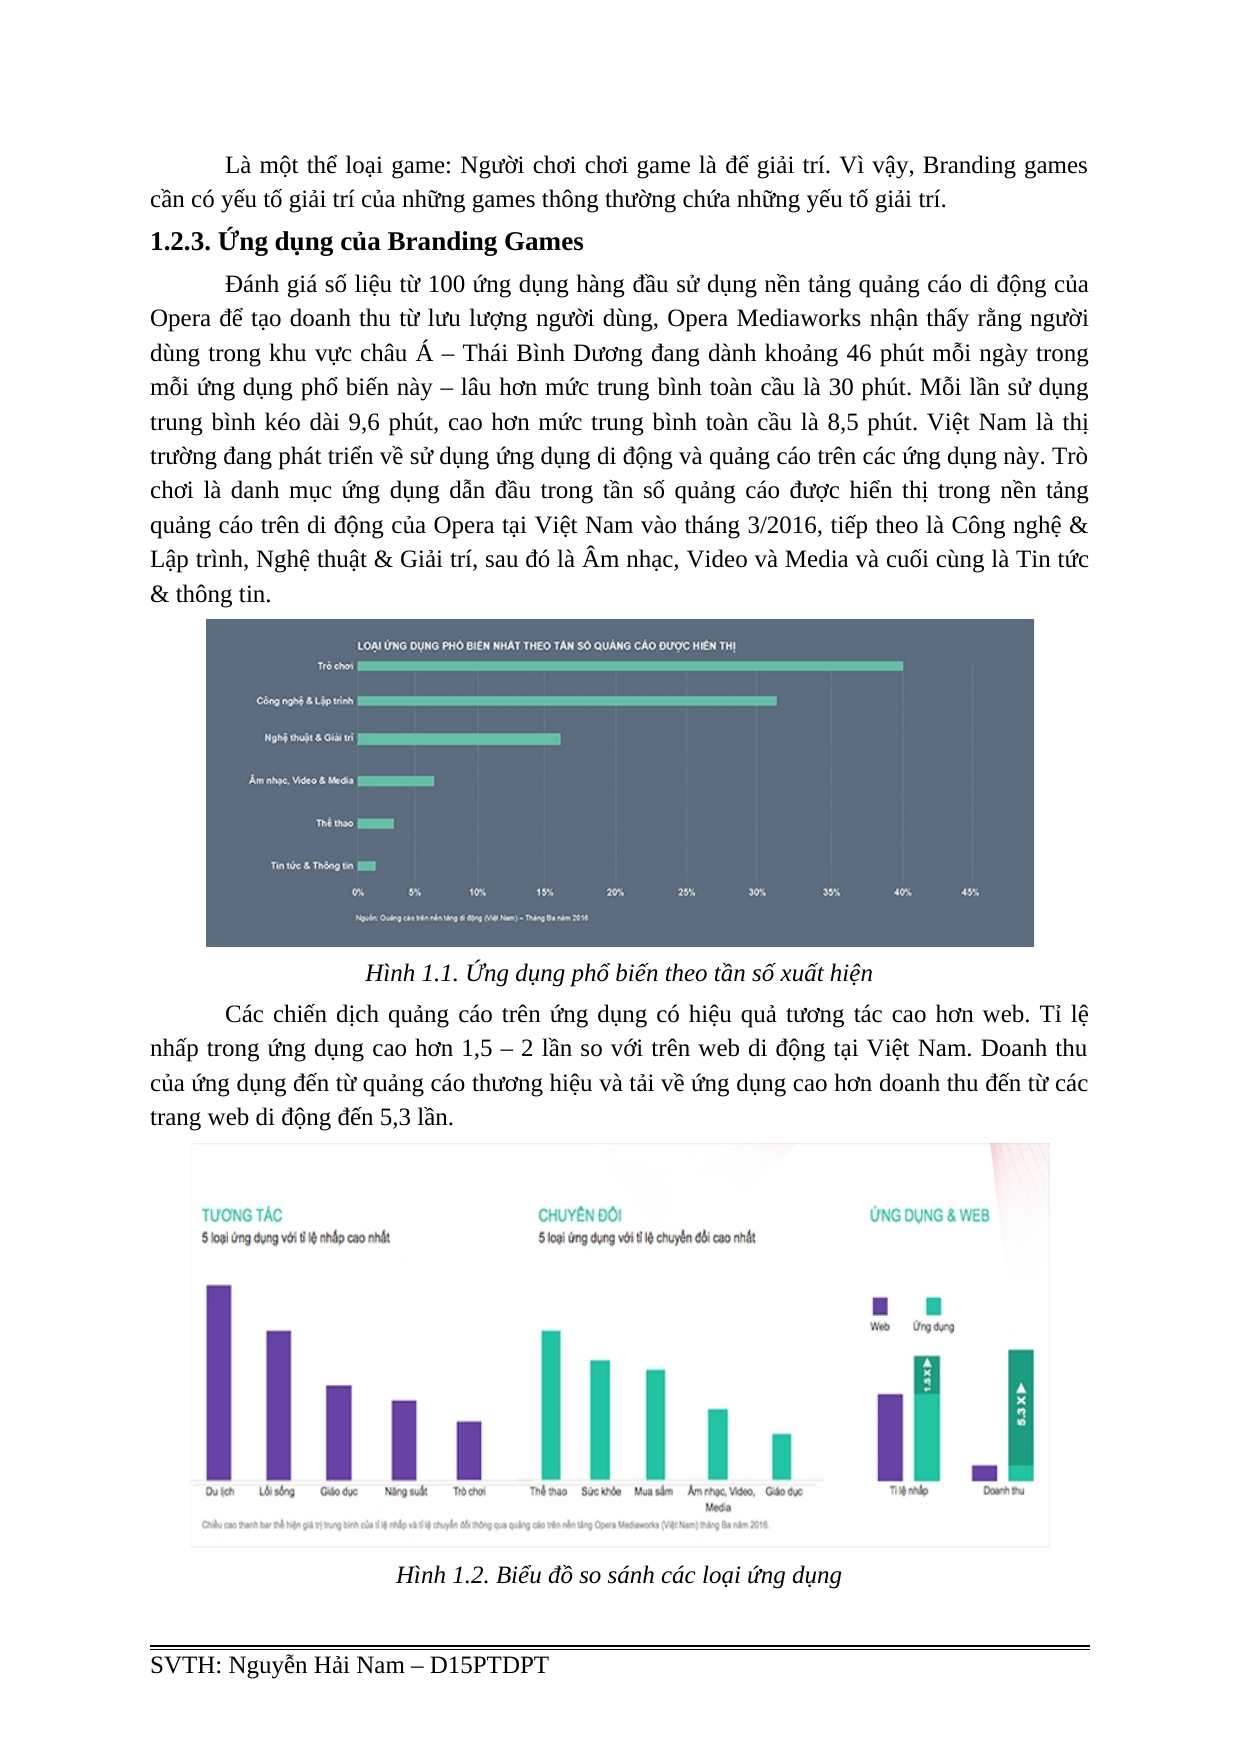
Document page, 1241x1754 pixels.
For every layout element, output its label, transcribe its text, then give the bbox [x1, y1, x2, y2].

text Là một thể loại game: Người chơi chơi game là để giải trí. Vì vậy, Branding games cần có yếu tố giải trí của những games thông thường chứa những yếu tố giải trí. [150, 150, 1090, 213]
subtitle 1.2.3. Ứng dụng của Branding Games [150, 225, 1090, 256]
text Đánh giá số liệu từ 100 ứng dụng hàng đầu sử dụng nền tảng quảng cáo di động của Opera để tạo doanh thu từ lưu lượng người dùng, Opera Mediaworks nhận thấy rằng người dùng trong khu vực châu Á – Thái Bình Dương đang dành khoảng 46 phút mỗi ngày trong mỗi ứng dụng phổ biến này – lâu hơn mức trung bình toàn cầu là 30 phút. Mỗi lần sử dụng trung bình kéo dài 9,6 phút, cao hơn mức trung bình toàn cầu là 8,5 phút. Việt Nam là thị trường đang phát triển về sử dụng ứng dụng di động và quảng cáo trên các ứng dụng này. Trò chơi là danh mục ứng dụng dẫn đầu trong tần số quảng cáo được hiển thị trong nền tảng quảng cáo trên di động của Opera tại Việt Nam vào tháng 3/2016, tiếp theo là Công nghệ & Lập trình, Nghệ thuật & Giải trí, sau đó là Âm nhạc, Video và Media và cuối cùng là Tin tức & thông tin. [150, 269, 1090, 608]
picture [206, 619, 1035, 947]
text Hình 1.1. Ứng dụng phổ biến theo tần số xuất hiện [150, 958, 1090, 987]
picture [190, 1143, 1050, 1548]
text Hình 1.2. Biểu đồ so sánh các loại ứng dụng [150, 1560, 1090, 1589]
text Các chiến dịch quảng cáo trên ứng dụng có hiệu quả tương tác cao hơn web. Tỉ lệ nhấp trong ứng dụng cao hơn 1,5 – 2 lần so với trên web di động tại Việt Nam. Doanh thu của ứng dụng đến từ quảng cáo thương hiệu và tải về ứng dụng cao hơn doanh thu đến từ các trang web di động đến 5,3 lần. [150, 999, 1090, 1131]
